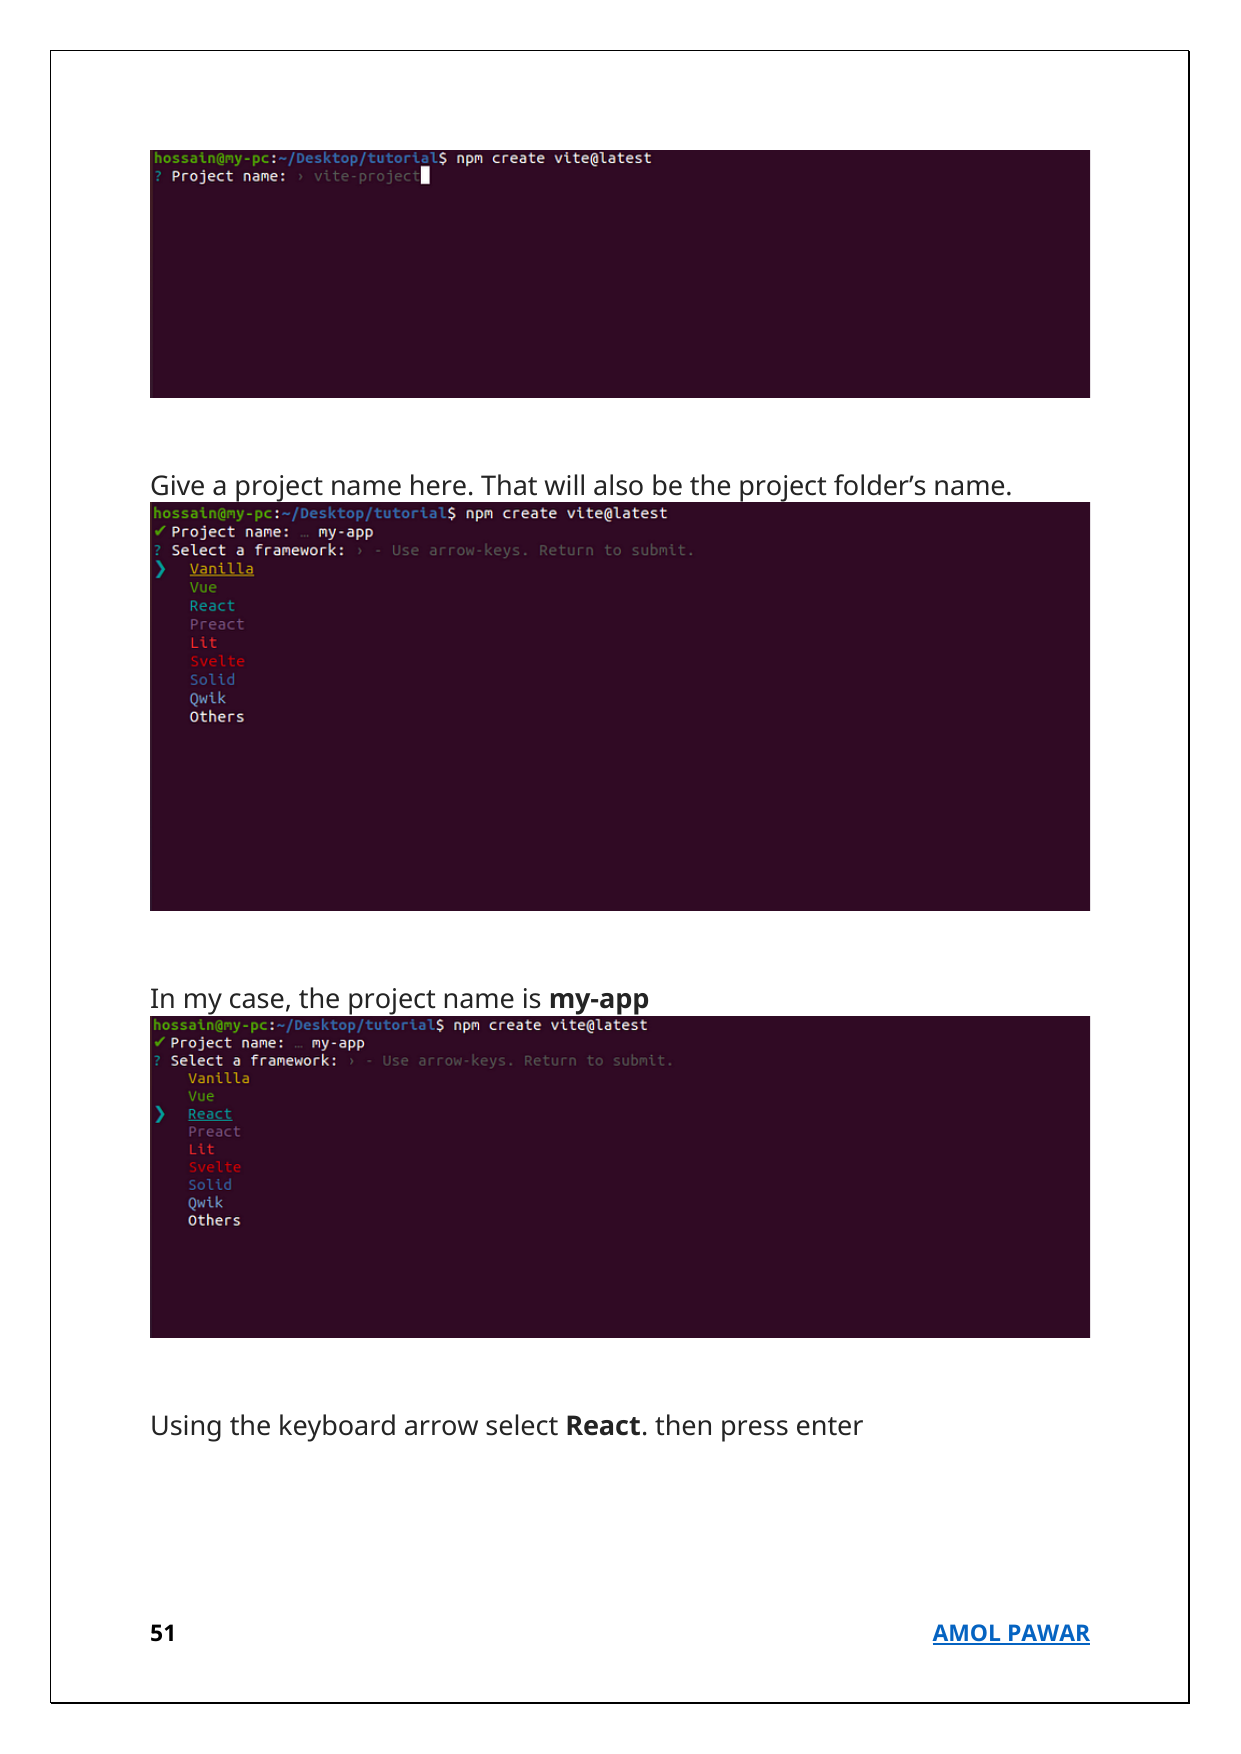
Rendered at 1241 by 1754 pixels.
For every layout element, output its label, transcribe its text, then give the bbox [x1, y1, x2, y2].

picture [150, 150, 1091, 398]
picture [150, 502, 1091, 911]
text Give a project name here. That will also be the project folder’s name. [150, 453, 1089, 502]
text In my case, the project name is my-app [150, 966, 1089, 1016]
text Using the keyboard arrow select React. then press enter [150, 1393, 1089, 1443]
picture [150, 1016, 1091, 1338]
